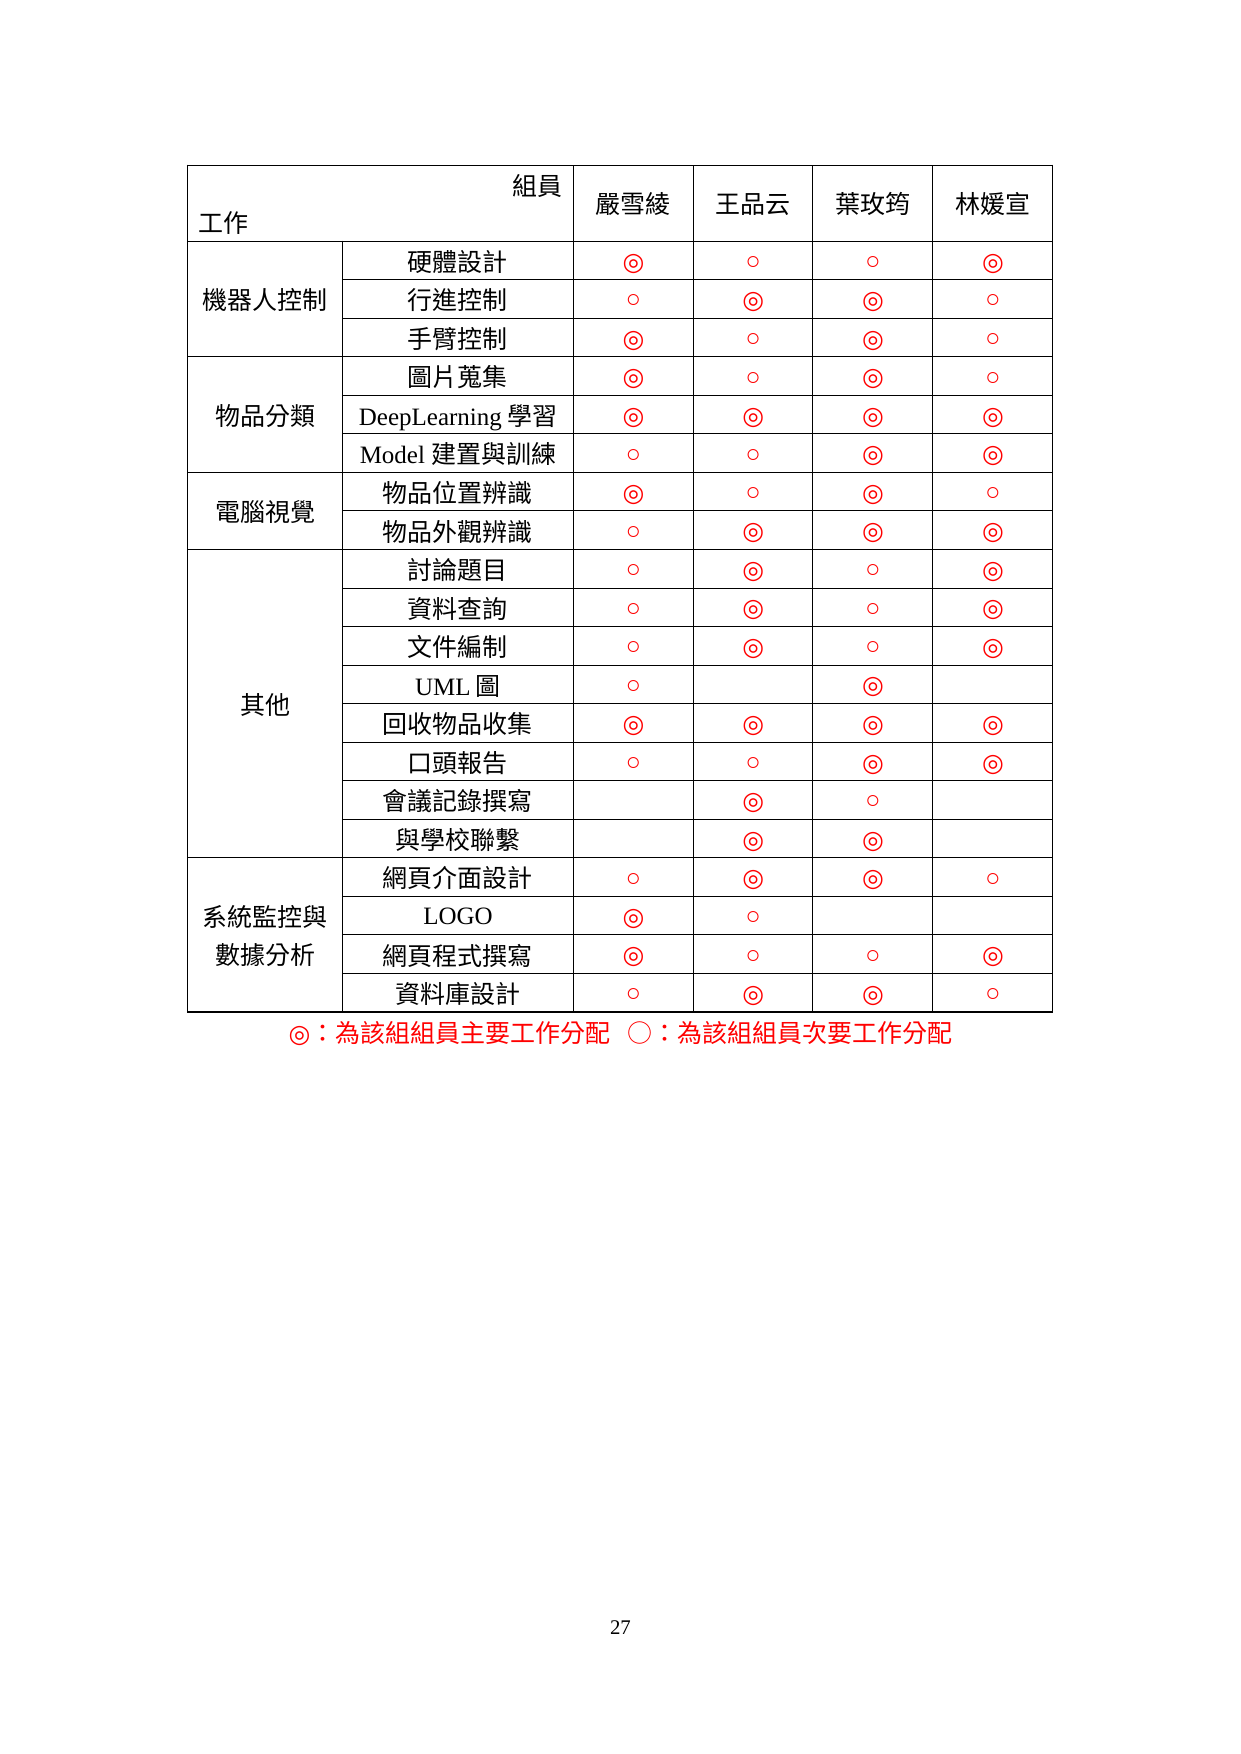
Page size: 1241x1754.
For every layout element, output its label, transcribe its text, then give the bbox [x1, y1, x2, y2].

table_cell ◎ [694, 589, 812, 626]
table_cell ○ [933, 858, 1052, 896]
table_cell 手臂控制 [343, 319, 573, 356]
table_header 王品云 [694, 166, 812, 241]
table_cell ◎ [813, 319, 932, 356]
table_cell ◎ [813, 434, 932, 472]
table_cell LOGO [343, 897, 573, 934]
table_cell 口頭報告 [343, 743, 573, 780]
table_cell ◎ [813, 704, 932, 742]
table_cell ◎ [694, 781, 812, 819]
table_cell ○ [813, 935, 932, 973]
table_cell ◎ [813, 743, 932, 780]
table_cell ◎ [694, 820, 812, 857]
table_cell ◎ [574, 242, 693, 279]
table_cell ◎ [813, 357, 932, 395]
table_cell ◎ [574, 897, 693, 934]
table_cell ○ [694, 897, 812, 934]
table_cell 電腦視覺 [188, 473, 342, 549]
table_cell ○ [574, 280, 693, 318]
table_cell ○ [694, 743, 812, 780]
table_cell ◎ [813, 820, 932, 857]
table_cell ◎ [813, 473, 932, 510]
table_cell 討論題目 [343, 550, 573, 587]
table_cell 網頁程式撰寫 [343, 935, 573, 973]
table_cell 其他 [188, 550, 342, 857]
table_cell ◎ [694, 704, 812, 742]
table_cell ○ [933, 974, 1052, 1011]
table_cell ◎ [694, 511, 812, 549]
table_cell 物品外觀辨識 [343, 511, 573, 549]
table_cell ◎ [694, 627, 812, 664]
table_cell ◎ [813, 396, 932, 433]
table_cell ◎ [574, 357, 693, 395]
table_cell 系統監控與數據分析 [188, 858, 342, 1011]
table_cell Model 建置與訓練 [343, 434, 573, 472]
table_cell ◎ [694, 280, 812, 318]
table_cell ◎ [574, 935, 693, 973]
table_cell [813, 897, 932, 934]
table_cell ○ [813, 589, 932, 626]
table_cell [694, 666, 812, 703]
table_cell ◎ [813, 666, 932, 703]
table_cell ○ [694, 319, 812, 356]
table_cell ○ [933, 319, 1052, 356]
table_cell 回收物品收集 [343, 704, 573, 742]
table_cell ○ [933, 280, 1052, 318]
table_cell ○ [574, 550, 693, 587]
table_cell ○ [933, 473, 1052, 510]
table_cell ◎ [574, 704, 693, 742]
table_cell ◎ [933, 396, 1052, 433]
table_cell ○ [813, 627, 932, 664]
table_cell ◎ [933, 743, 1052, 780]
table_cell 與學校聯繫 [343, 820, 573, 857]
table_cell ◎ [813, 858, 932, 896]
table_cell ◎ [574, 396, 693, 433]
table_cell ○ [574, 858, 693, 896]
table_cell [574, 820, 693, 857]
table_cell 網頁介面設計 [343, 858, 573, 896]
table_cell ○ [694, 473, 812, 510]
table_cell ○ [574, 627, 693, 664]
table_cell [933, 666, 1052, 703]
table_cell ◎ [933, 704, 1052, 742]
table_cell ◎ [694, 396, 812, 433]
table_cell ○ [574, 511, 693, 549]
table_cell ◎ [813, 511, 932, 549]
table_header 組員 工作 [188, 166, 573, 241]
table_cell ◎ [694, 974, 812, 1011]
table_cell ○ [694, 242, 812, 279]
table_cell ◎ [813, 280, 932, 318]
table_cell 資料查詢 [343, 589, 573, 626]
table_cell ◎ [933, 589, 1052, 626]
table_cell ○ [574, 743, 693, 780]
table_cell ○ [813, 781, 932, 819]
table_cell 資料庫設計 [343, 974, 573, 1011]
table_cell ○ [813, 550, 932, 587]
table_cell ◎ [933, 550, 1052, 587]
table_cell 文件編制 [343, 627, 573, 664]
table_cell ○ [694, 434, 812, 472]
table_cell ◎ [933, 511, 1052, 549]
text ◎：為該組組員主要工作分配 ○：為該組組員次要工作分配 [187, 1013, 1053, 1050]
table_cell ○ [933, 357, 1052, 395]
table_header 葉玫筠 [813, 166, 932, 241]
table_cell ○ [574, 589, 693, 626]
table_cell 行進控制 [343, 280, 573, 318]
table_cell [933, 820, 1052, 857]
table_header 嚴雪綾 [574, 166, 693, 241]
table_cell ◎ [933, 242, 1052, 279]
table_cell ◎ [933, 935, 1052, 973]
table_cell ○ [694, 935, 812, 973]
table_cell DeepLearning學習 [343, 396, 573, 433]
table_cell ○ [694, 357, 812, 395]
table_cell 硬體設計 [343, 242, 573, 279]
table_cell ○ [574, 666, 693, 703]
table_cell [933, 897, 1052, 934]
table_cell ◎ [813, 974, 932, 1011]
table_cell ○ [574, 974, 693, 1011]
table_cell 物品分類 [188, 357, 342, 472]
table_cell [574, 781, 693, 819]
table_cell ◎ [574, 473, 693, 510]
table_cell ◎ [933, 627, 1052, 664]
table_cell ◎ [574, 319, 693, 356]
table_cell 圖片蒐集 [343, 357, 573, 395]
table_cell 物品位置辨識 [343, 473, 573, 510]
table_cell 會議記錄撰寫 [343, 781, 573, 819]
table_cell ◎ [694, 550, 812, 587]
table_cell ○ [813, 242, 932, 279]
table_header 林媛宣 [933, 166, 1052, 241]
table_cell ◎ [694, 858, 812, 896]
table_cell ○ [574, 434, 693, 472]
table_cell ◎ [933, 434, 1052, 472]
table_cell 機器人控制 [188, 242, 342, 356]
table_cell UML圖 [343, 666, 573, 703]
table_cell [933, 781, 1052, 819]
